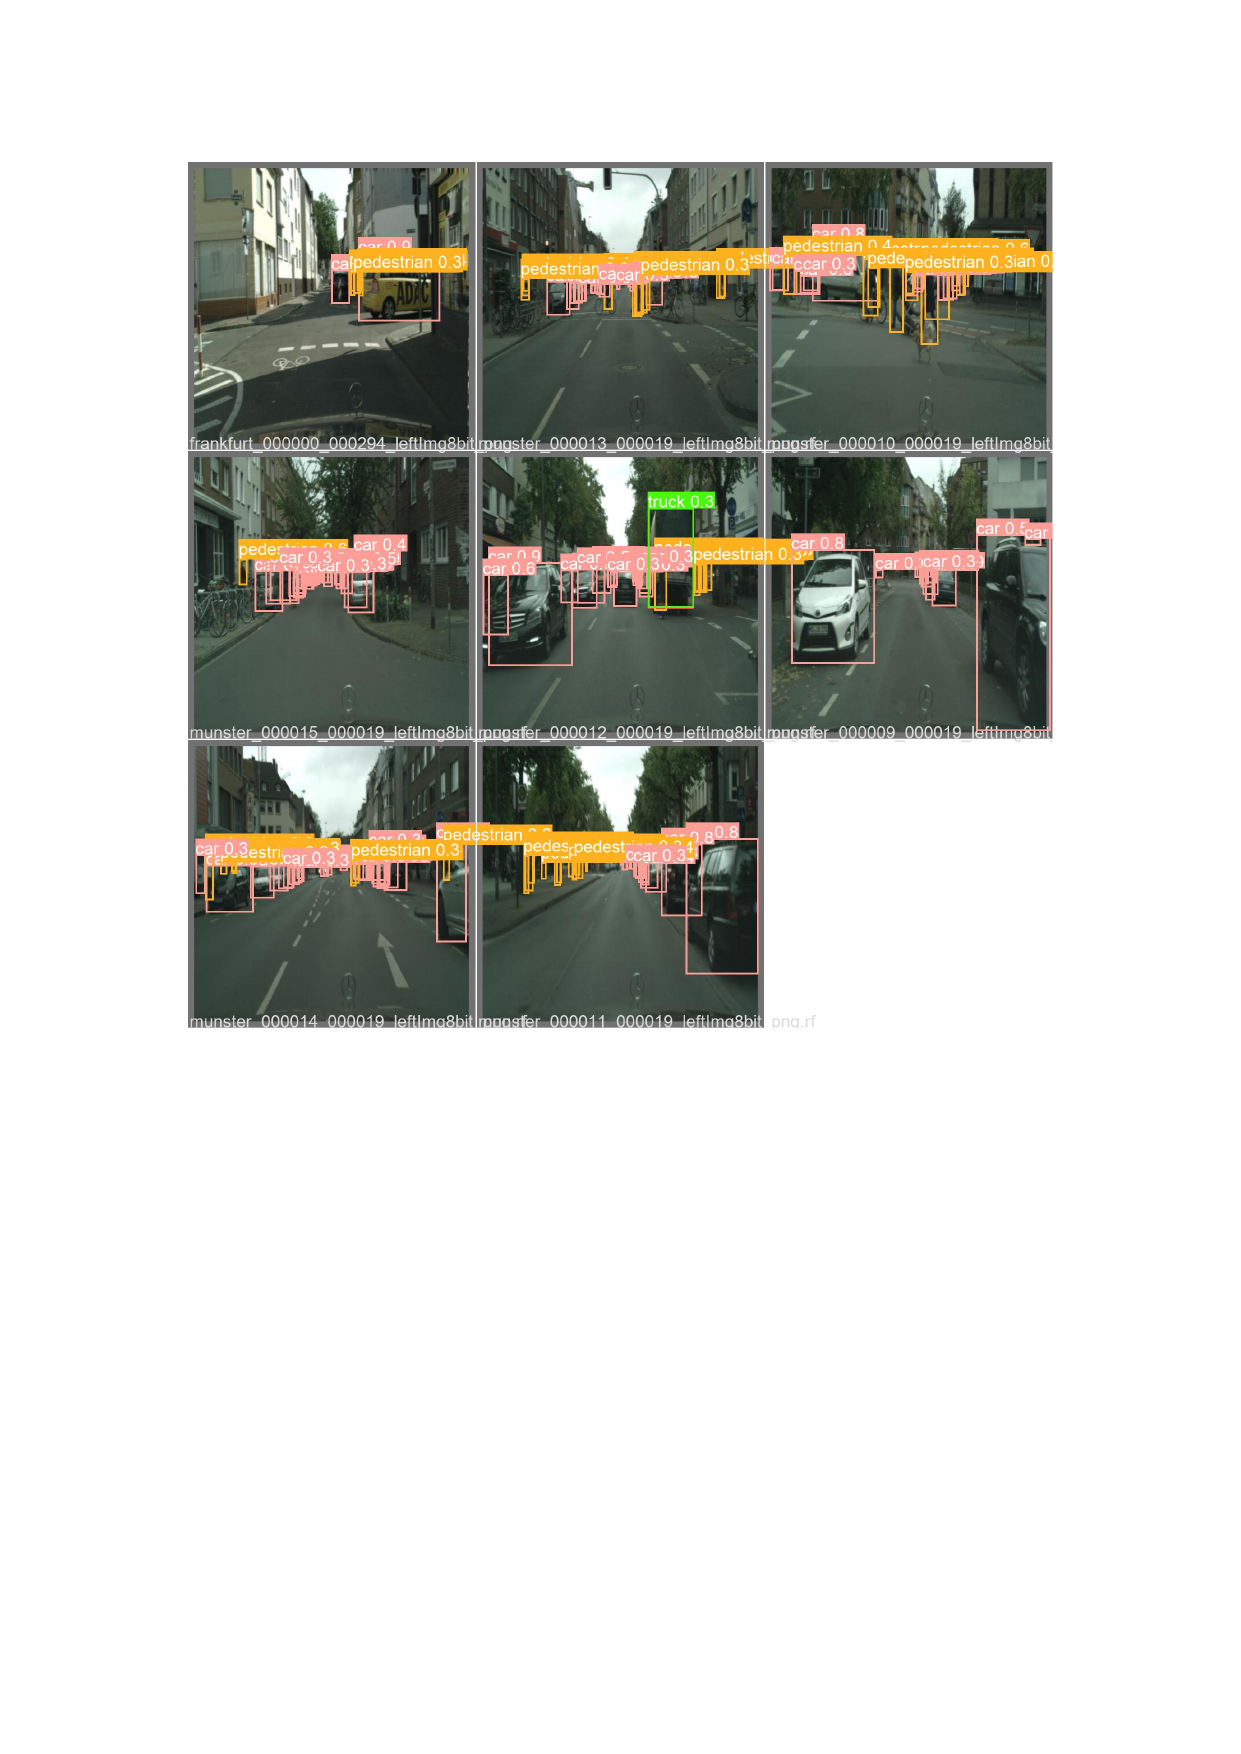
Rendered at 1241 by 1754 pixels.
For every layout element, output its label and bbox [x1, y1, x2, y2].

picture [187, 162, 1053, 1028]
